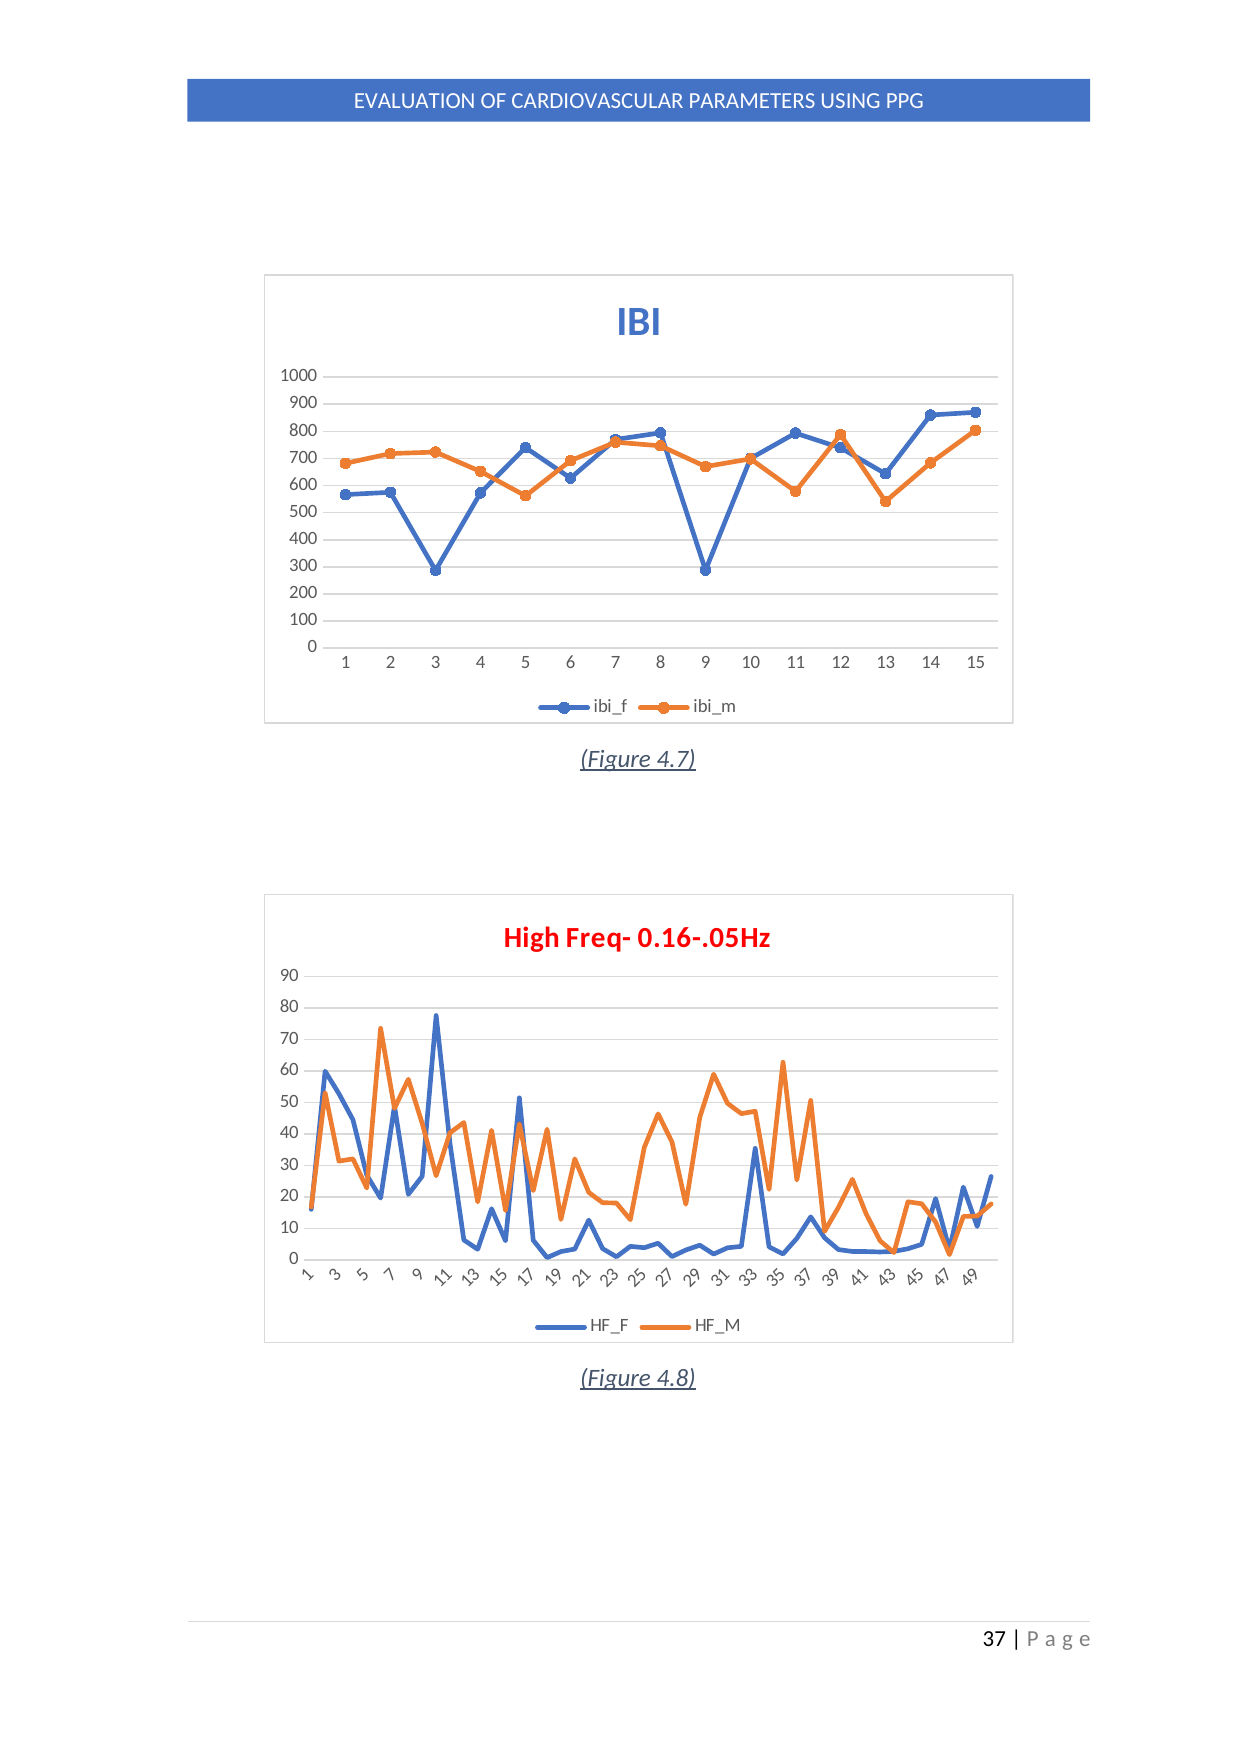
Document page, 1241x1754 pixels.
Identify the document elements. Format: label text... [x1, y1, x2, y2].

text (Figure 4.8) [187, 1362, 1090, 1393]
text (Figure 4.7) [187, 743, 1090, 773]
